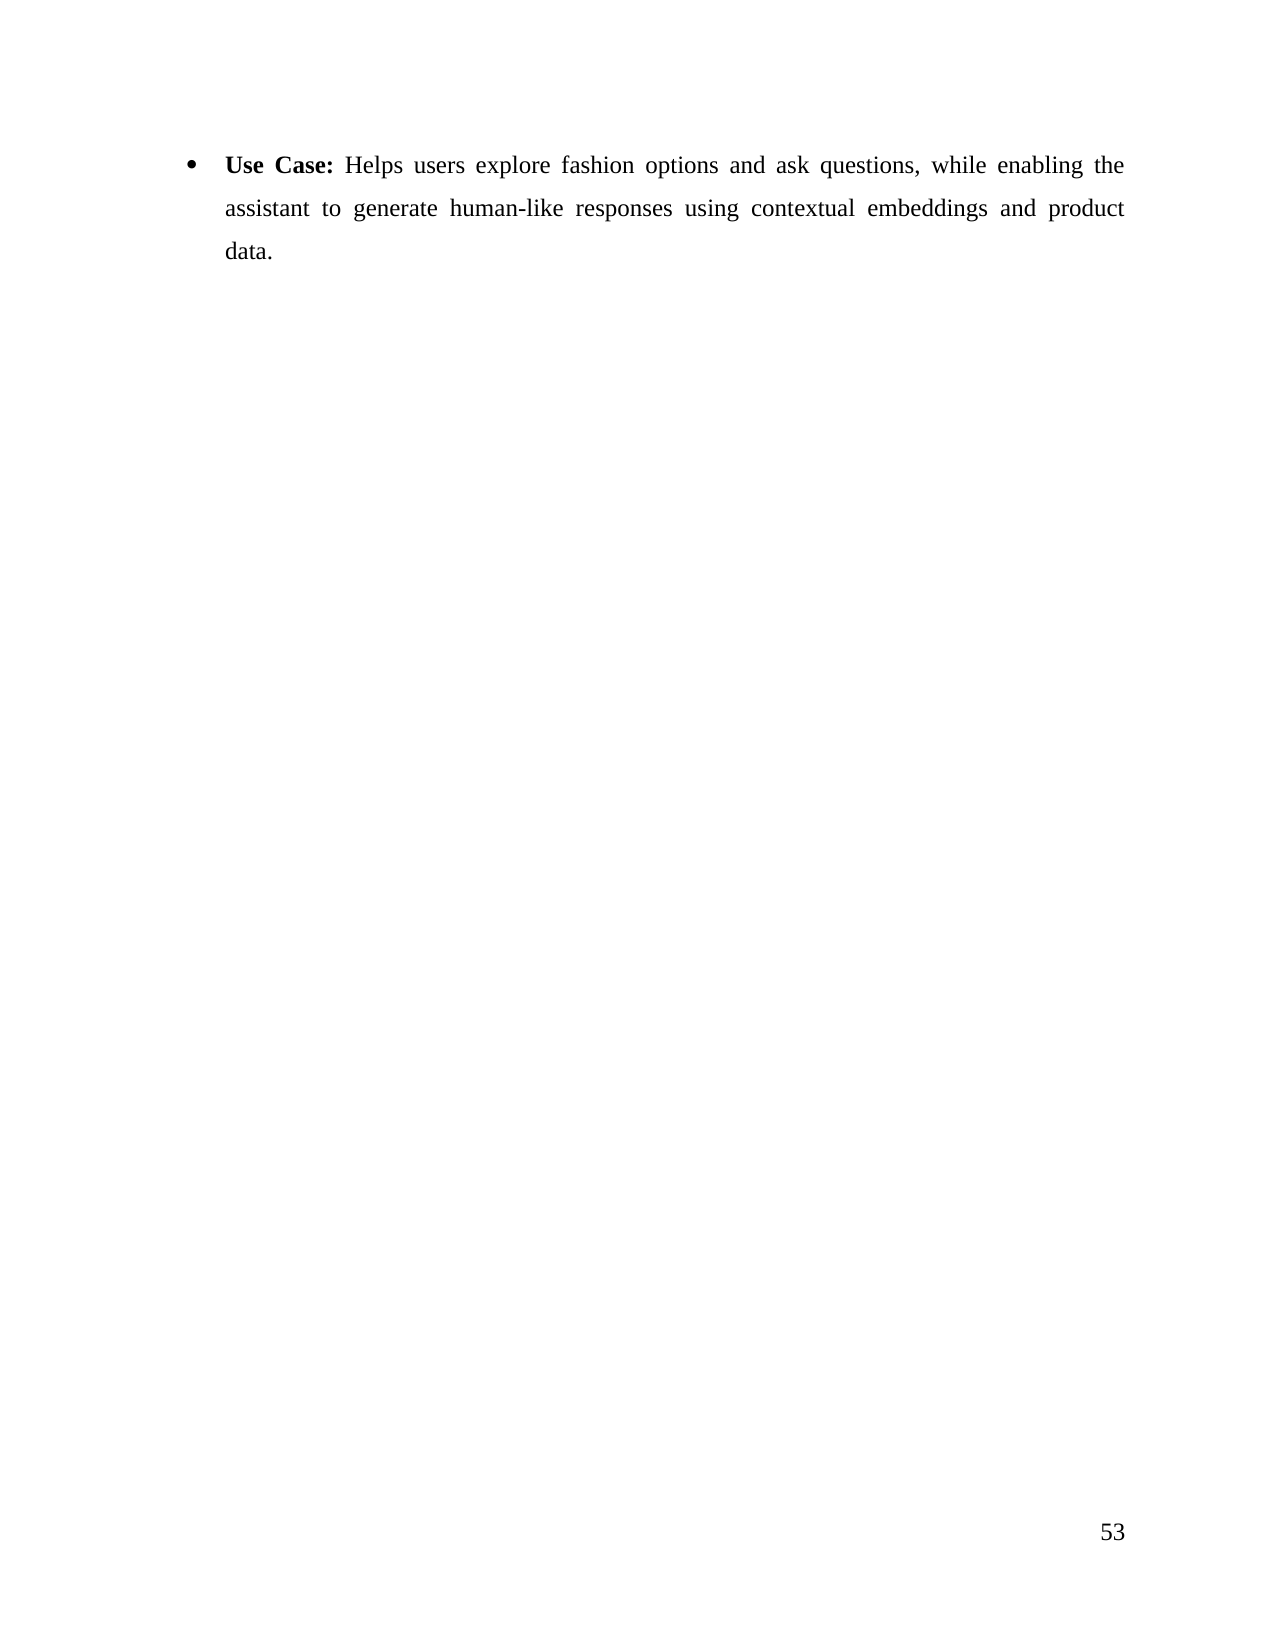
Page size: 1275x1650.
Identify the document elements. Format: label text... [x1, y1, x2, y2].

list Use Case: Helps users explore fashion options and ask questions, while enabling the assistant to generate human-like responses using contextual embeddings and product data. [187, 150, 1125, 265]
